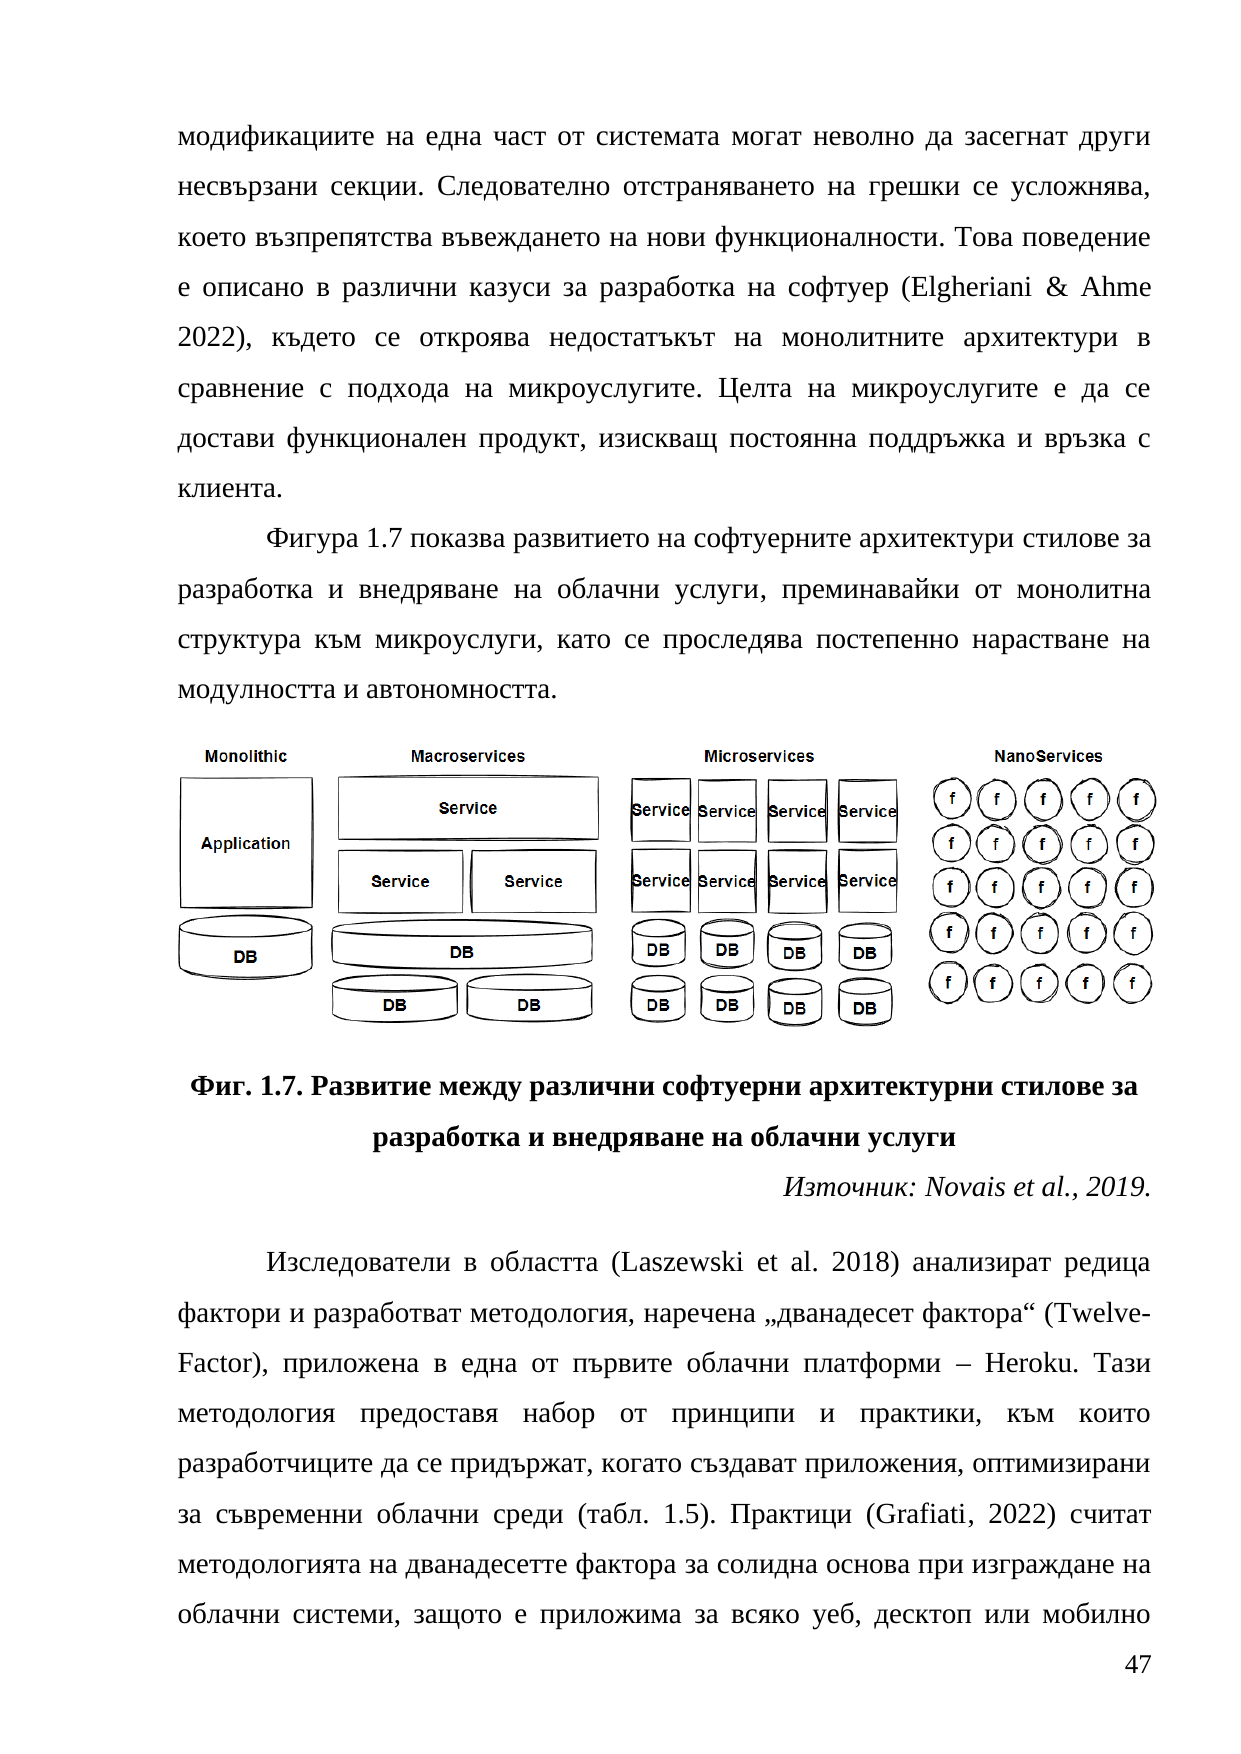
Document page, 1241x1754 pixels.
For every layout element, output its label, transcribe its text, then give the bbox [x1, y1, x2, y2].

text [177, 1244, 1152, 1630]
text Фигура 1.7 показва развитието на софтуерните архитектури стилове за разработка и внедряване на облачни услуги, преминавайки от монолитна структура към микроуслуги, като се проследява постепенно нарастване на модулността и автономността. [177, 521, 1152, 705]
title Фиг. 1.7. Развитие между различни софтуерни архитектурни стилове за разработка и внедряване на облачни услуги [177, 1068, 1152, 1152]
picture [177, 746, 1157, 1027]
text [177, 118, 1152, 504]
title Източник: Novais et al., 2019. [177, 1169, 1152, 1203]
